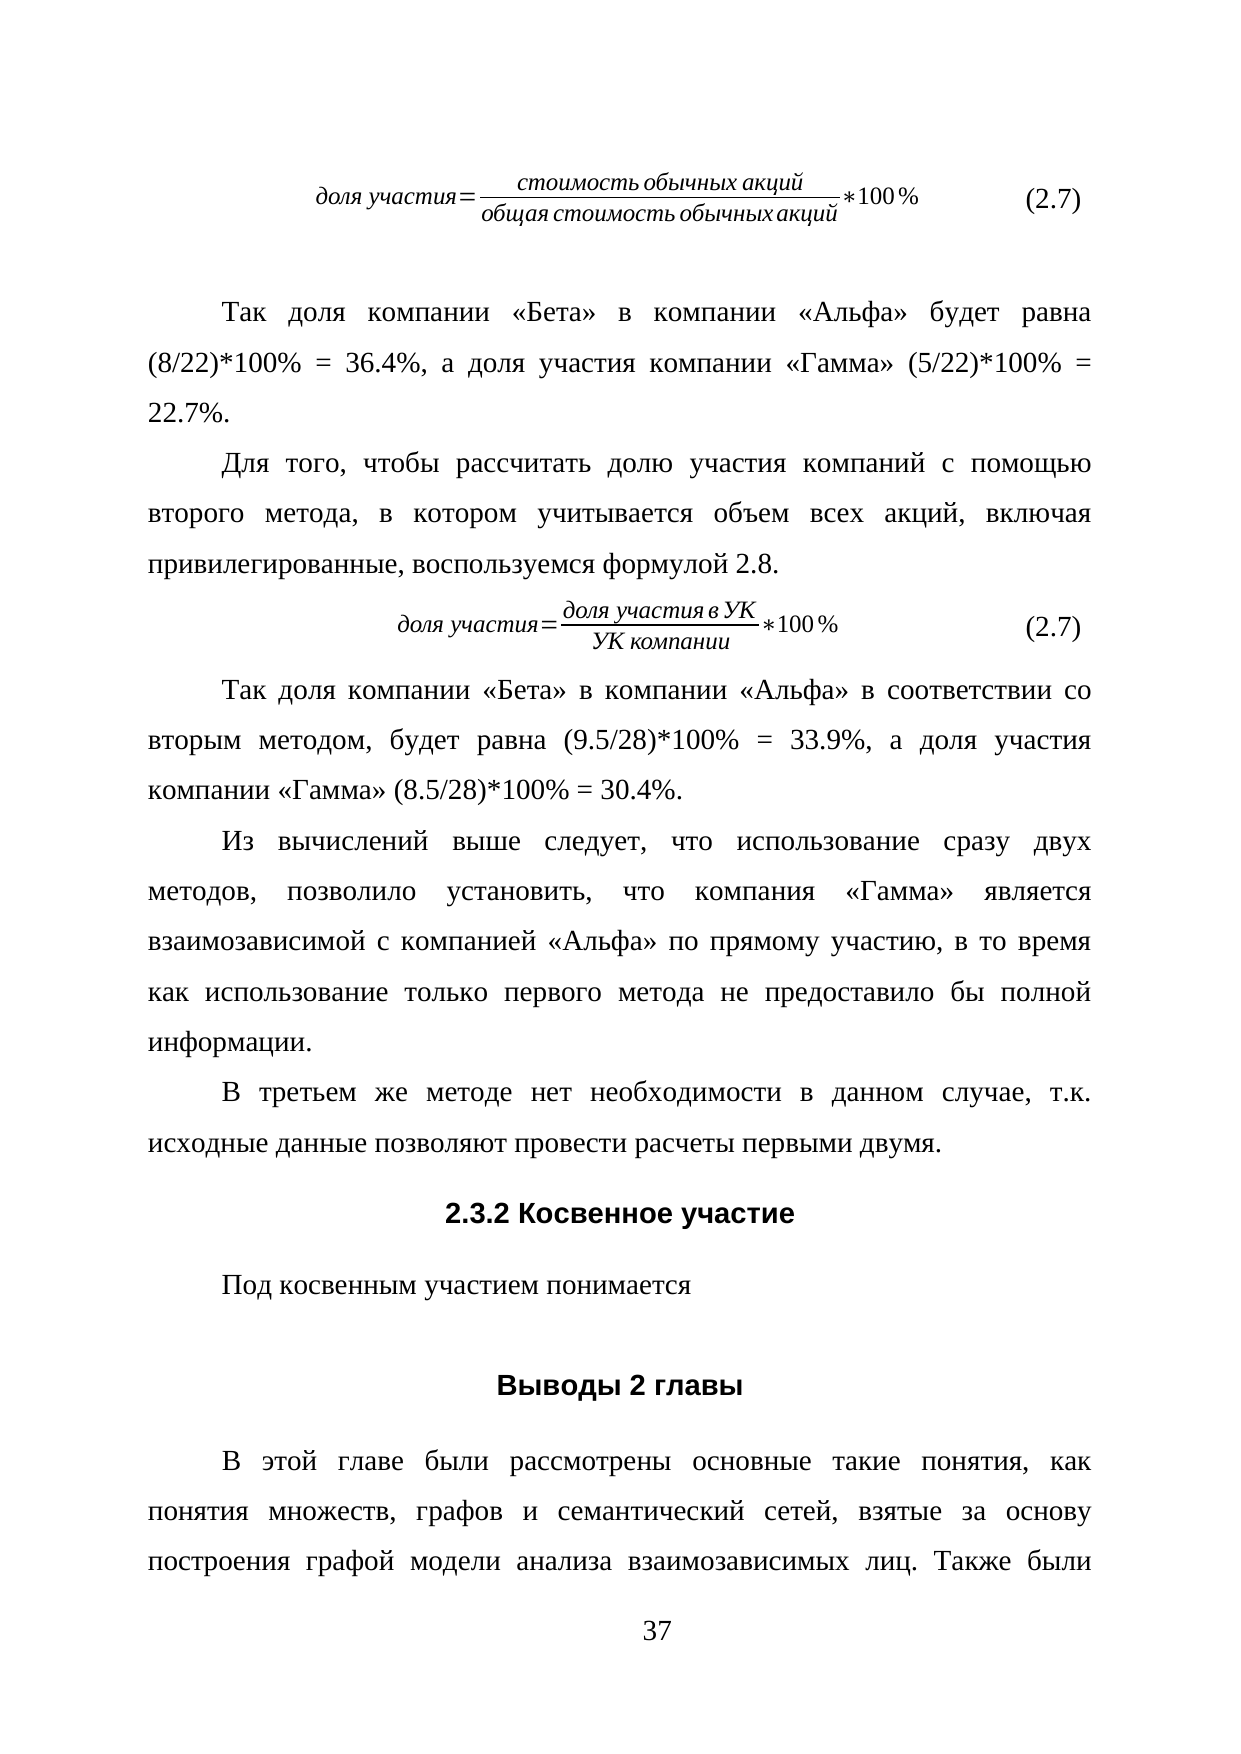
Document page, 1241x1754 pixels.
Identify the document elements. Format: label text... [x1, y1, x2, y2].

list Под косвенным участием понимается [148, 1267, 1092, 1301]
table_header [148, 169, 1014, 244]
table_header [148, 596, 1014, 672]
subtitle Выводы 2 главы [148, 1368, 1092, 1401]
list Так доля компании «Бета» в компании «Альфа» будет равна (8/22)*100% = 36.4%, а доля участия компании «Гамма» (5/22)*100% = 22.7%. [148, 294, 1092, 428]
table_header (2.7) [1014, 169, 1092, 244]
list Так доля компании «Бета» в компании «Альфа» в соответствии со вторым методом, будет равна (9.5/28)*100% = 33.9%, а доля участия компании «Гамма» (8.5/28)*100% = 30.4%. [148, 672, 1092, 806]
table_header (2.7) [1014, 596, 1092, 672]
list 2.3.2 Косвенное участие [148, 1196, 1092, 1229]
list В третьем же методе нет необходимости в данном случае, т.к. исходные данные позволяют провести расчеты первыми двумя. [148, 1074, 1092, 1158]
list Для того, чтобы рассчитать долю участия компаний с помощью второго метода, в котором учитывается объем всех акций, включая привилегированные, воспользуемся формулой 2.8. [148, 445, 1092, 579]
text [148, 1443, 1092, 1577]
list Из вычислений выше следует, что использование сразу двух методов, позволило установить, что компания «Гамма» является взаимозависимой с компанией «Альфа» по прямому участию, в то время как использование только первого метода не предоставило бы полной информации. [148, 823, 1092, 1058]
